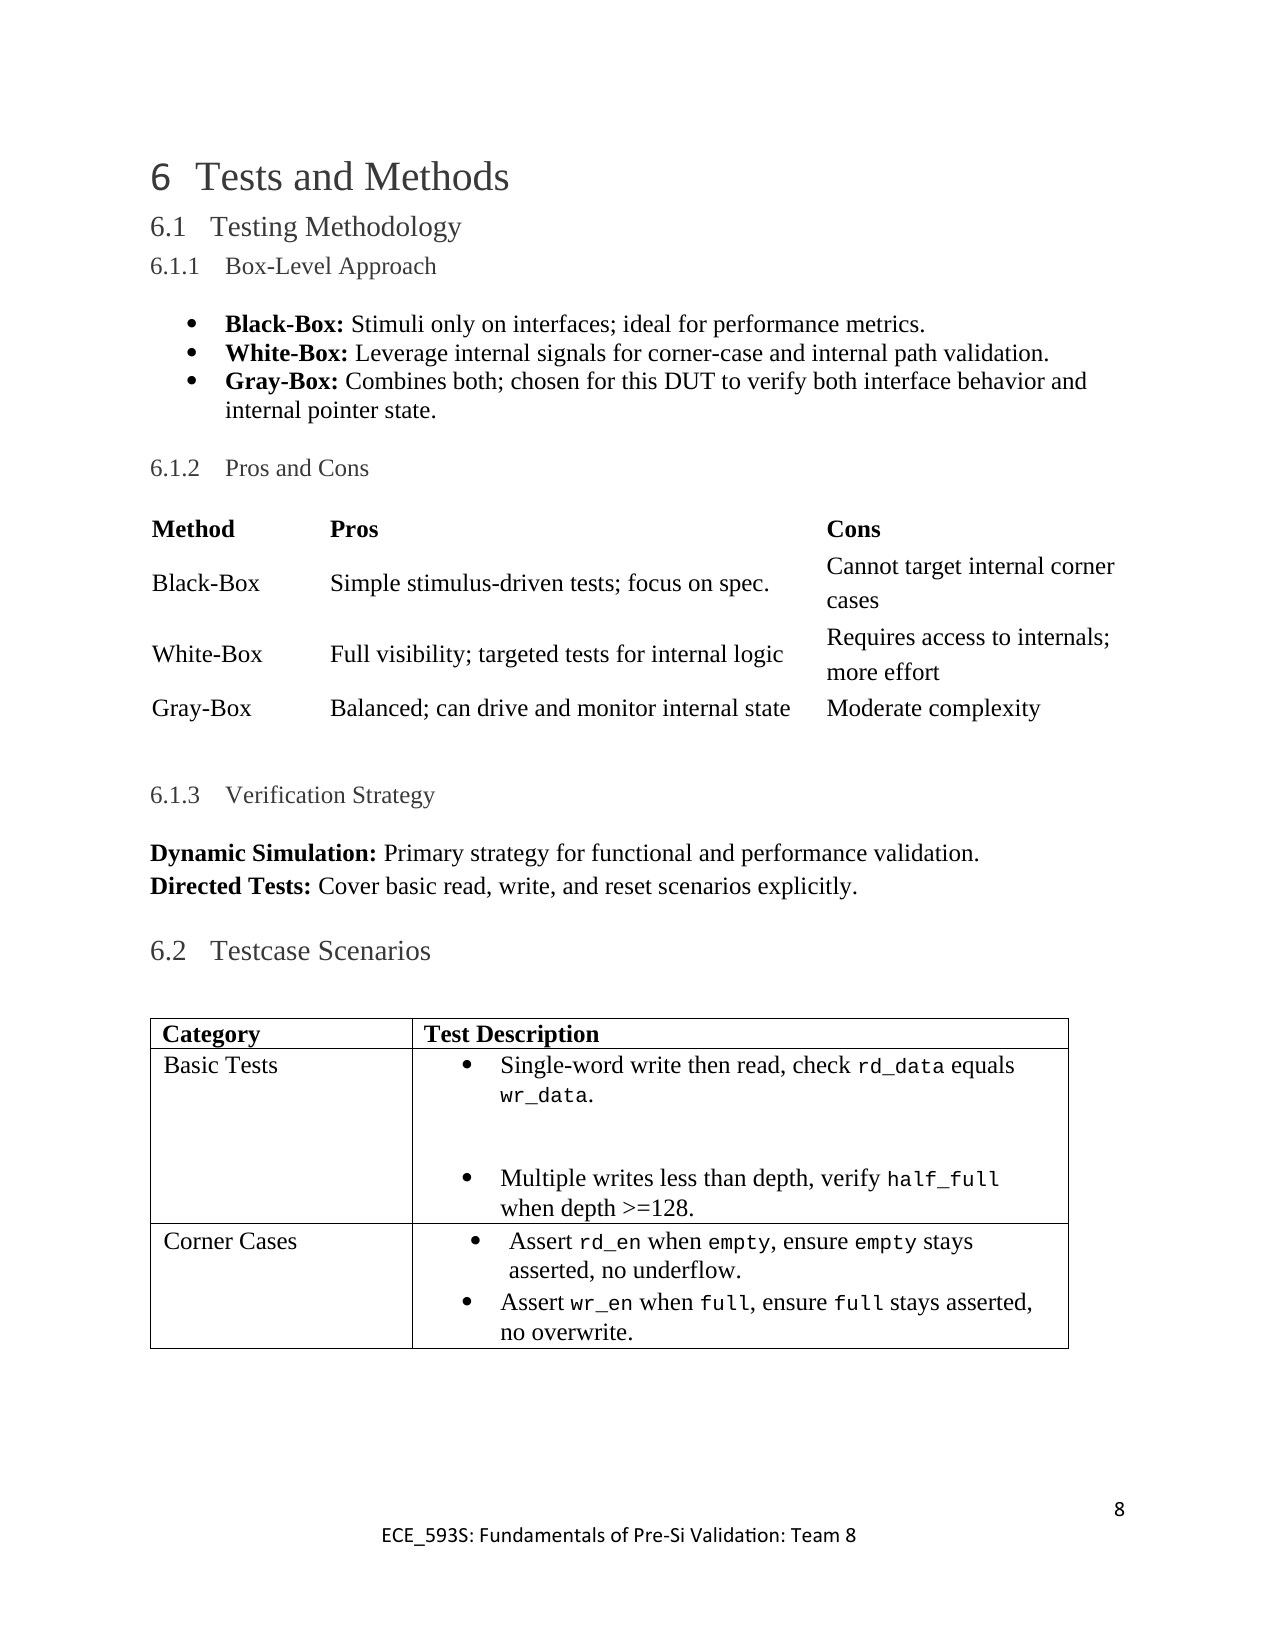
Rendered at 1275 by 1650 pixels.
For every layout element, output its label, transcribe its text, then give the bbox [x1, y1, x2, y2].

table_header Category [151, 1019, 412, 1047]
table_header Pros [328, 513, 825, 549]
table_header Cons [825, 513, 1125, 549]
table_cell Requires access to internals; more effort [825, 621, 1125, 692]
table_header Method [150, 513, 328, 549]
table_cell [413, 1224, 1068, 1347]
table_header Test Description [413, 1019, 1068, 1047]
subtitle Pros and Cons [150, 453, 1125, 512]
table_cell [413, 1049, 1068, 1223]
list Black-Box: Stimuli only on interfaces; ideal for performance metrics. [187, 309, 1125, 338]
table_cell Simple stimulus-driven tests; focus on spec. [328, 549, 825, 621]
table_cell Gray-Box [150, 692, 328, 729]
subtitle Verification Strategy [150, 780, 1125, 809]
list Dynamic Simulation: Primary strategy for functional and performance validation. Directed Tests: Cover basic read, write, and reset scenarios explicitly. [150, 838, 1125, 899]
table_cell Moderate complexity [825, 692, 1125, 729]
table_cell [151, 1049, 412, 1223]
subtitle Box-Level Approach [150, 251, 1125, 280]
table_cell Black-Box [150, 549, 328, 621]
table_cell Full visibility; targeted tests for internal logic [328, 621, 825, 692]
subtitle Testcase Scenarios [150, 933, 1125, 967]
subtitle Tests and Methods [150, 150, 1125, 201]
list Gray-Box: Combines both; chosen for this DUT to verify both interface behavior and internal pointer state. [187, 366, 1125, 424]
subtitle Testing Methodology [150, 209, 1125, 243]
table_cell Cannot target internal corner cases [825, 549, 1125, 621]
table_cell Balanced; can drive and monitor internal state [328, 692, 825, 729]
list White-Box: Leverage internal signals for corner-case and internal path validation. [187, 338, 1125, 366]
table_cell [151, 1224, 412, 1347]
table_cell White-Box [150, 621, 328, 692]
